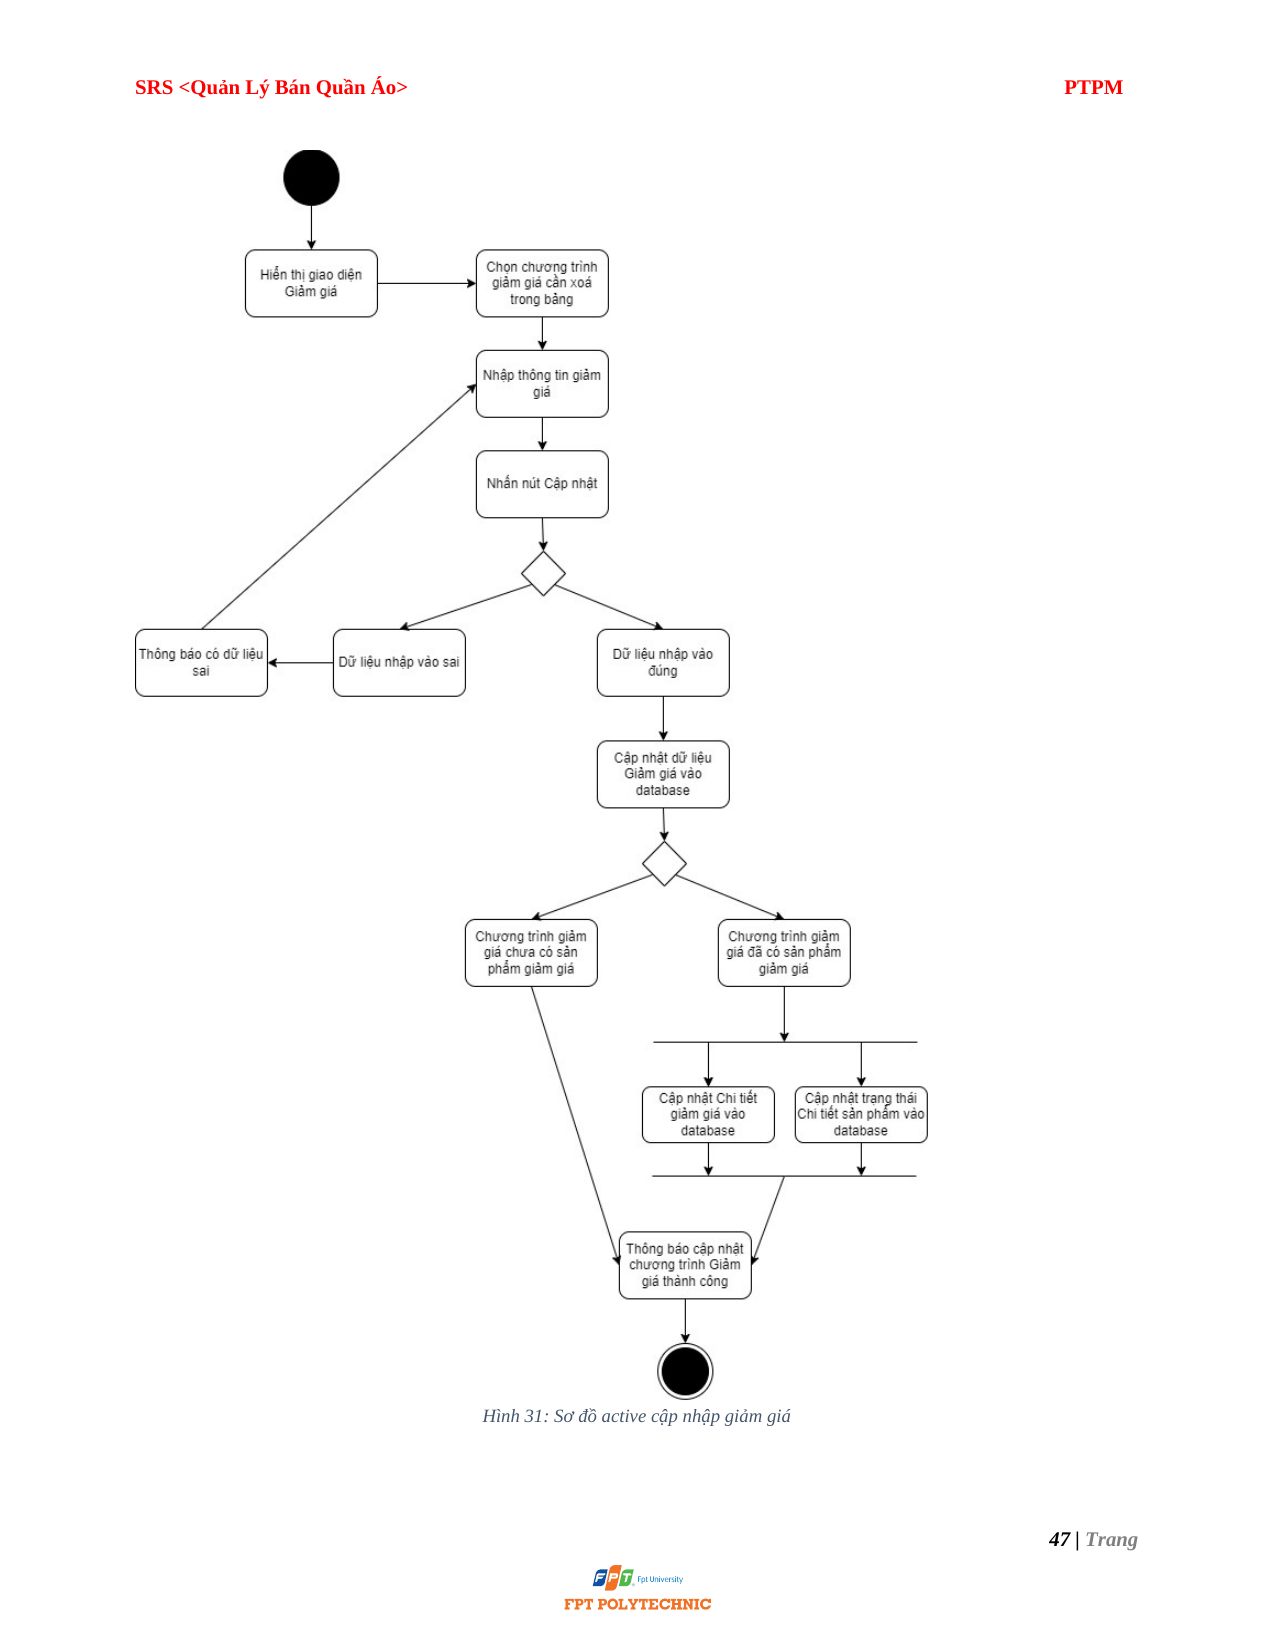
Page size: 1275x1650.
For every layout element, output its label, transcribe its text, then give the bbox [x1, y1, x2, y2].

picture [563, 1555, 712, 1628]
picture [135, 150, 929, 1401]
